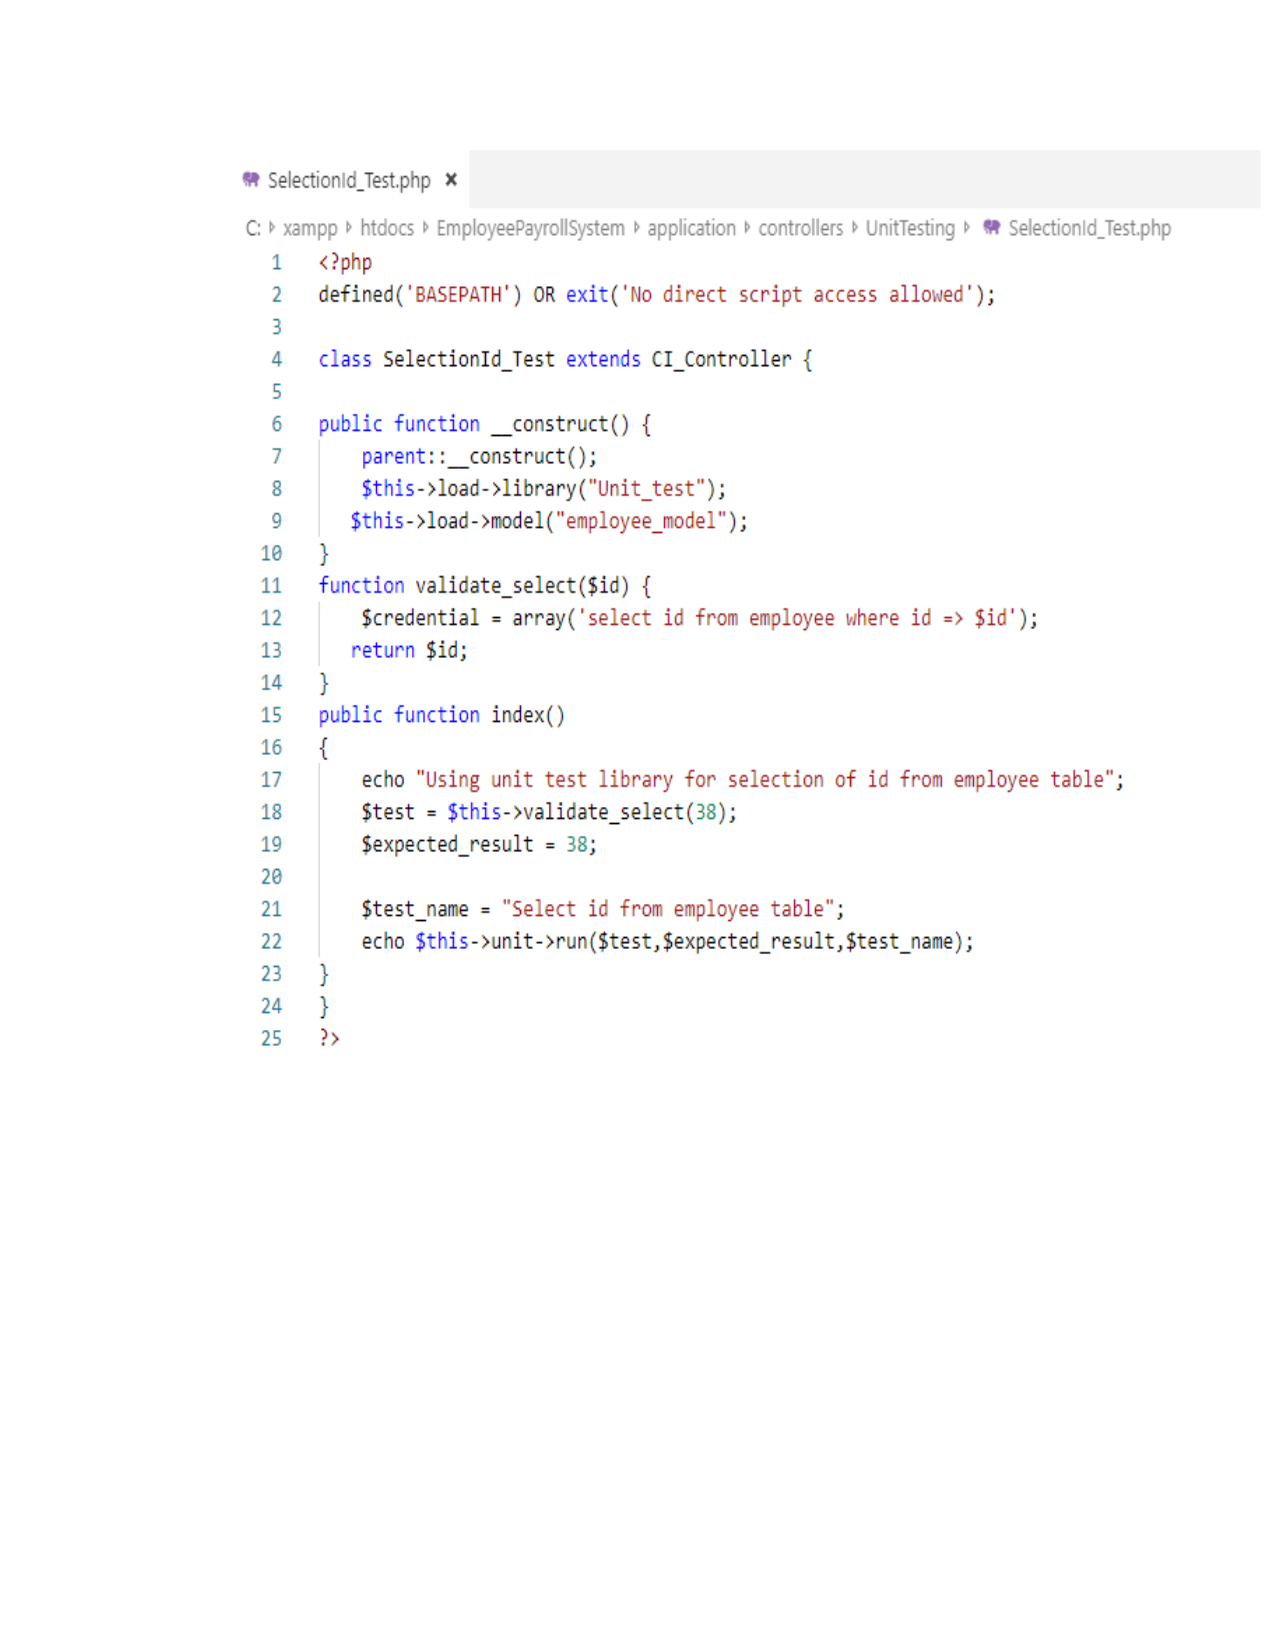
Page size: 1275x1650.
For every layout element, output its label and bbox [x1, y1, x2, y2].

picture [225, 150, 1261, 1063]
